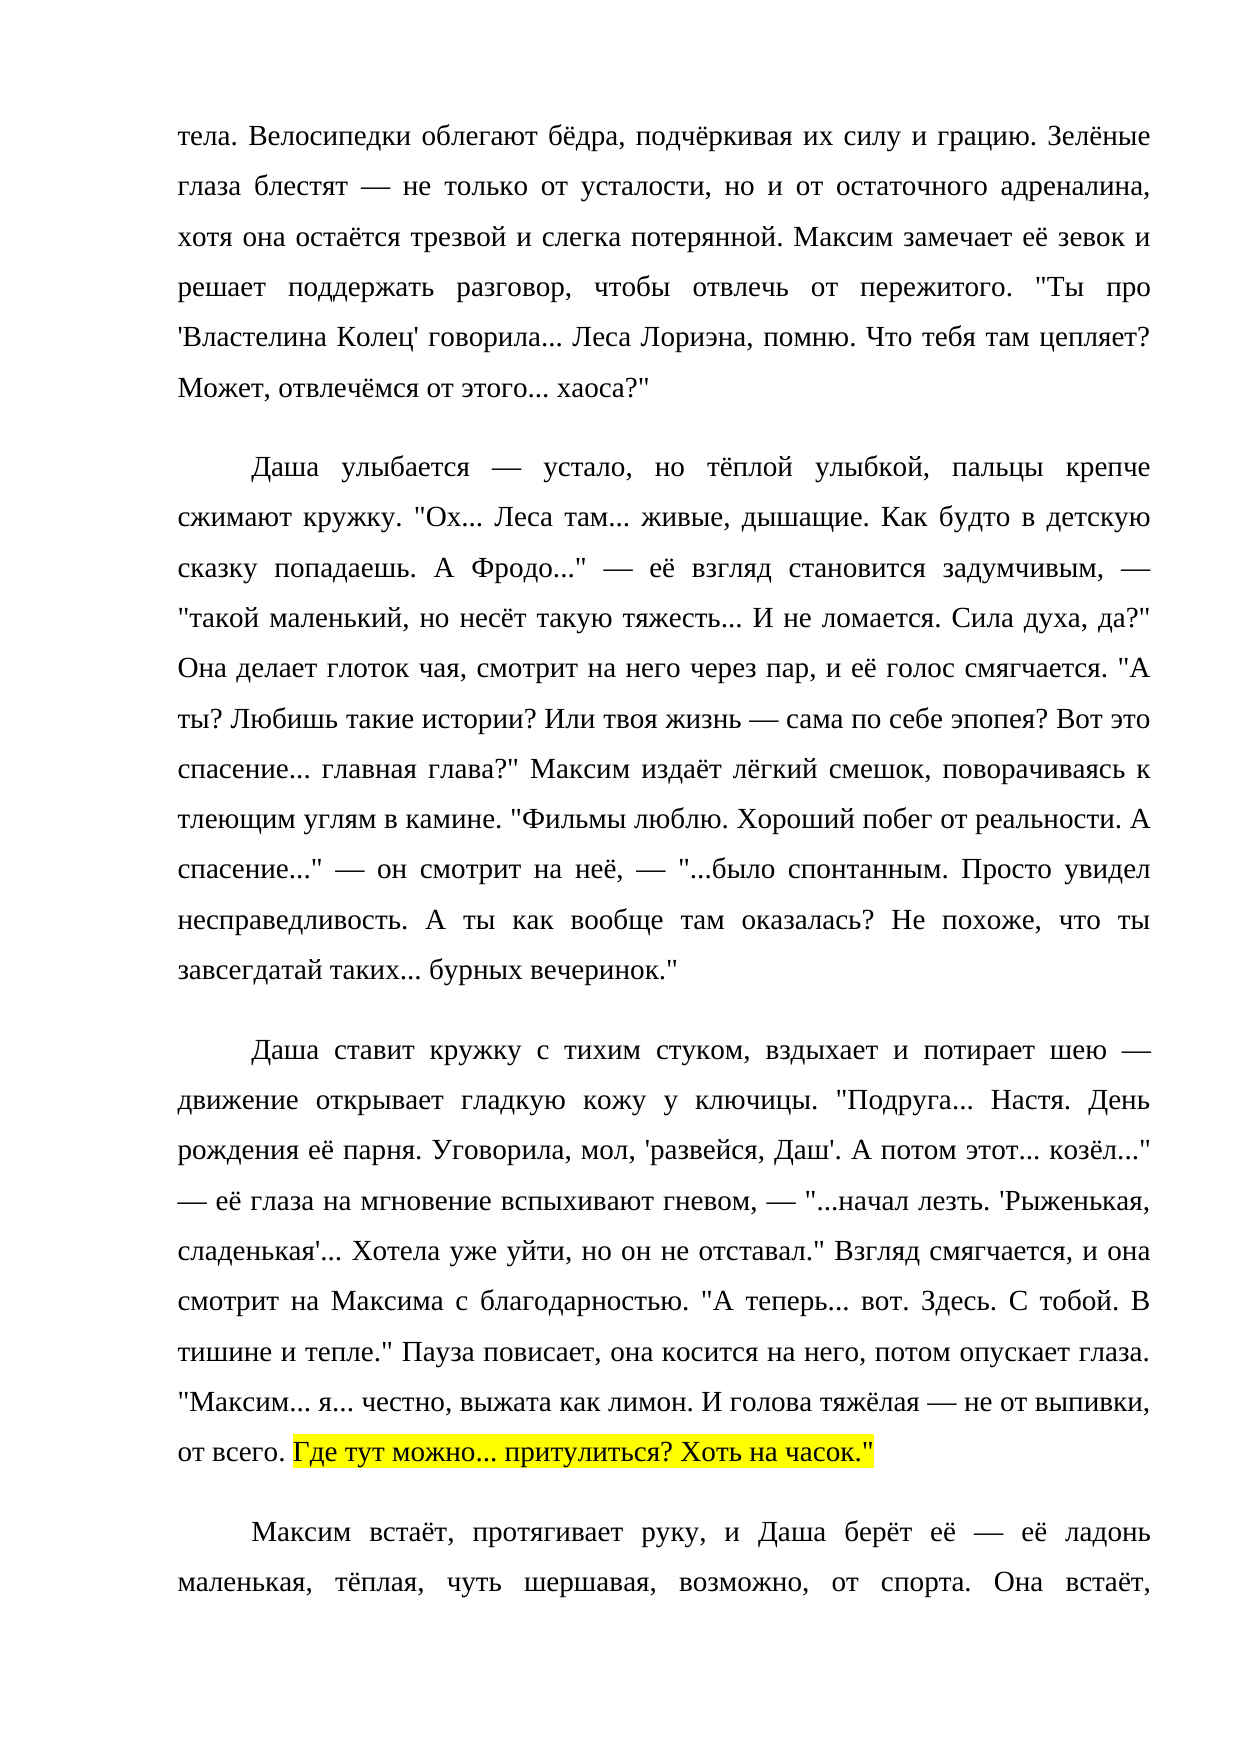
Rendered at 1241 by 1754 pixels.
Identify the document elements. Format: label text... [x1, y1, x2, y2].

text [177, 1514, 1152, 1598]
text Даша улыбается — устало, но тёплой улыбкой, пальцы крепче сжимают кружку. "Ох... Леса там... живые, дышащие. Как будто в детскую сказку попадаешь. А Фродо..." — её взгляд становится задумчивым, — "такой маленький, но несёт такую тяжесть... И не ломается. Сила духа, да?" Она делает глоток чая, смотрит на него через пар, и её голос смягчается. "А ты? Любишь такие истории? Или твоя жизнь — сама по себе эпопея? Вот это спасение... главная глава?" Максим издаёт лёгкий смешок, поворачиваясь к тлеющим углям в камине. "Фильмы люблю. Хороший побег от реальности. А спасение..." — он смотрит на неё, — "...было спонтанным. Просто увидел несправедливость. А ты как вообще там оказалась? Не похоже, что ты завсегдатай таких... бурных вечеринок." [177, 449, 1152, 986]
text Даша ставит кружку с тихим стуком, вздыхает и потирает шею — движение открывает гладкую кожу у ключицы. "Подруга... Настя. День рождения её парня. Уговорила, мол, 'развейся, Даш'. А потом этот... козёл..." — её глаза на мгновение вспыхивают гневом, — "...начал лезть. 'Рыженькая, сладенькая'... Хотела уже уйти, но он не отставал." Взгляд смягчается, и она смотрит на Максима с благодарностью. "А теперь... вот. Здесь. С тобой. В тишине и тепле." Пауза повисает, она косится на него, потом опускает глаза. "Максим... я... честно, выжата как лимон. И голова тяжёлая — не от выпивки, от всего. Где тут можно... притулиться? Хоть на часок." [177, 1032, 1152, 1468]
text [177, 118, 1152, 403]
